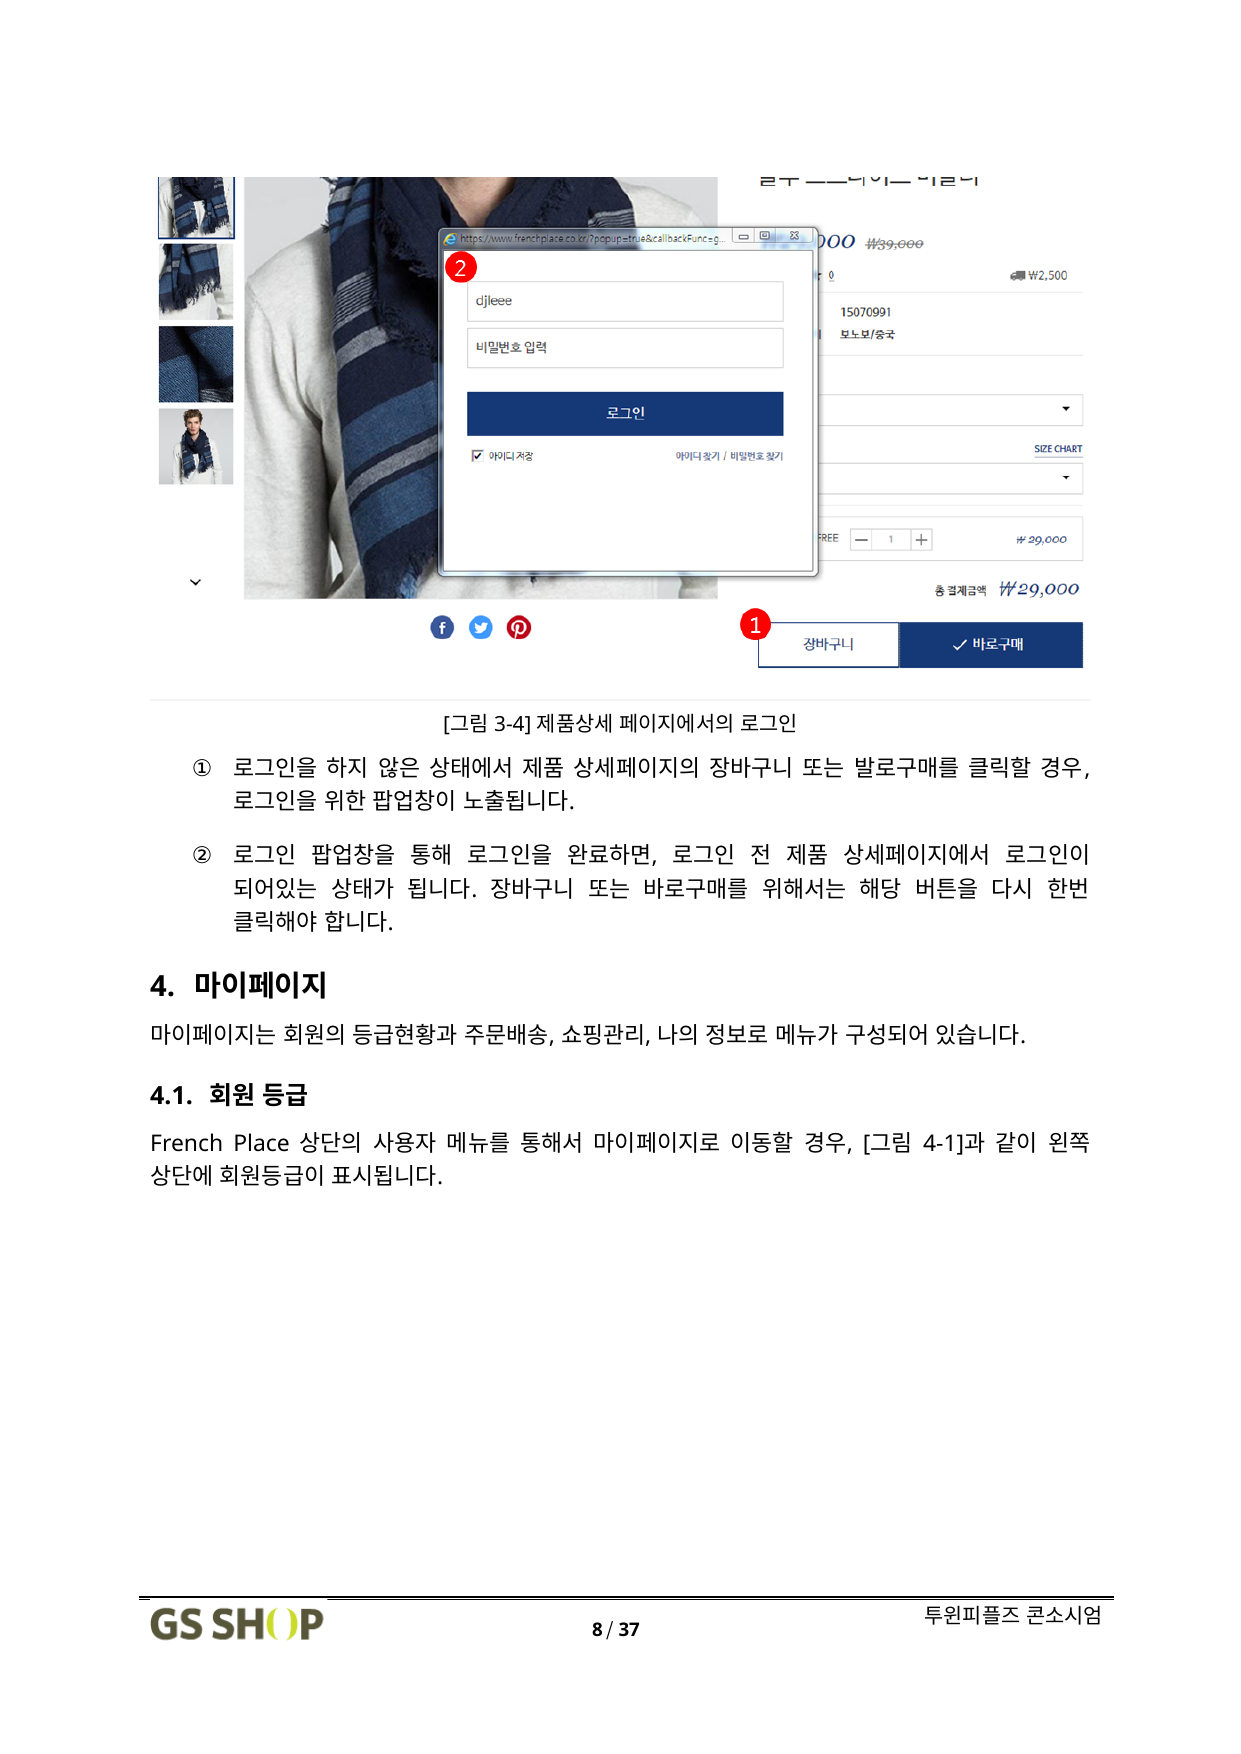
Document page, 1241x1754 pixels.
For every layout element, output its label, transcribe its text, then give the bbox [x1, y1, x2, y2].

list 로그인을 하지 않은 상태에서 제품 상세페이지의 장바구니 또는 발로구매를 클릭할 경우, 로그인을 위한 팝업창이 노출됩니다. [192, 750, 1090, 817]
subtitle 마이페이지 [150, 962, 1090, 1005]
picture [150, 1599, 328, 1643]
subtitle 회원 등급 [150, 1076, 1090, 1112]
text 마이페이지는 회원의 등급현황과 주문배송, 쇼핑관리, 나의 정보로 메뉴가 구성되어 있습니다. [150, 1017, 1090, 1051]
text French Place 상단의 사용자 메뉴를 통해서 마이페이지로 이동할 경우, [그림 4-1]과 같이 왼쪽 상단에 회원등급이 표시됩니다. [150, 1124, 1090, 1191]
picture [150, 177, 1091, 703]
list 로그인 팝업창을 통해 로그인을 완료하면, 로그인 전 제품 상세페이지에서 로그인이 되어있는 상태가 됩니다. 장바구니 또는 바로구매를 위해서는 해당 버튼을 다시 한번 클릭해야 합니다. [192, 837, 1090, 937]
